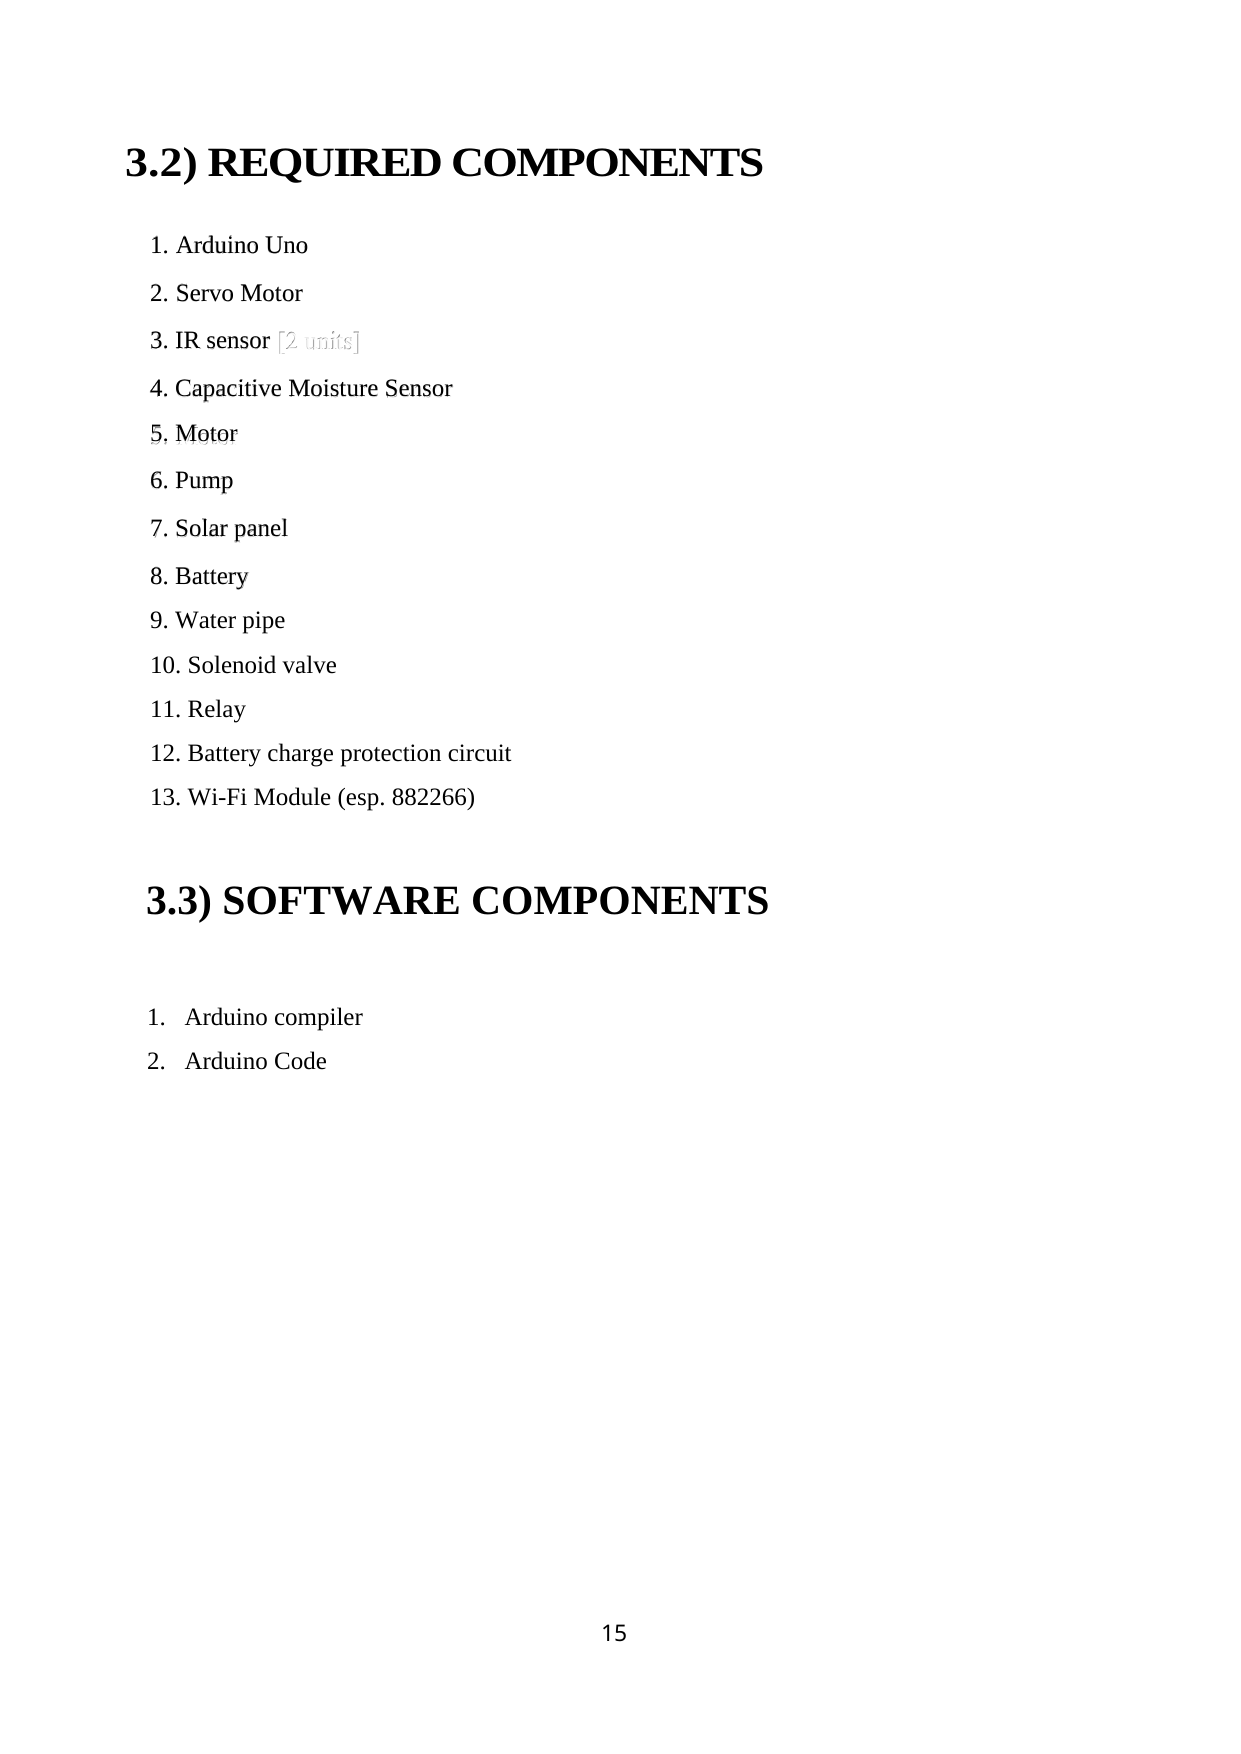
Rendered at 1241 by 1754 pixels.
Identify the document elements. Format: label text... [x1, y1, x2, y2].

picture [150, 519, 288, 543]
list Arduino Code [147, 1046, 1103, 1075]
text 10. Solenoid valve [150, 650, 1103, 678]
picture [150, 331, 359, 354]
text 12. Battery charge protection circuit [125, 738, 1103, 767]
picture [150, 471, 232, 495]
list Arduino Uno [150, 230, 1103, 258]
picture [180, 379, 390, 383]
picture [225, 478, 230, 487]
text 3.3) SOFTWARE COMPONENTS [125, 875, 1103, 923]
subtitle 3.2) REQUIRED COMPONENTS [125, 137, 1094, 185]
picture [392, 379, 454, 383]
text 13. Wi-Fi Module (esp. 882266) [125, 782, 1103, 811]
text 11. Relay [150, 694, 1103, 723]
list Arduino compiler [147, 1002, 1103, 1031]
picture [151, 566, 250, 570]
list Servo Motor [150, 278, 1103, 306]
text 9. Water pipe [150, 570, 1103, 634]
picture [149, 379, 183, 403]
text 5. Motor [150, 383, 1103, 447]
